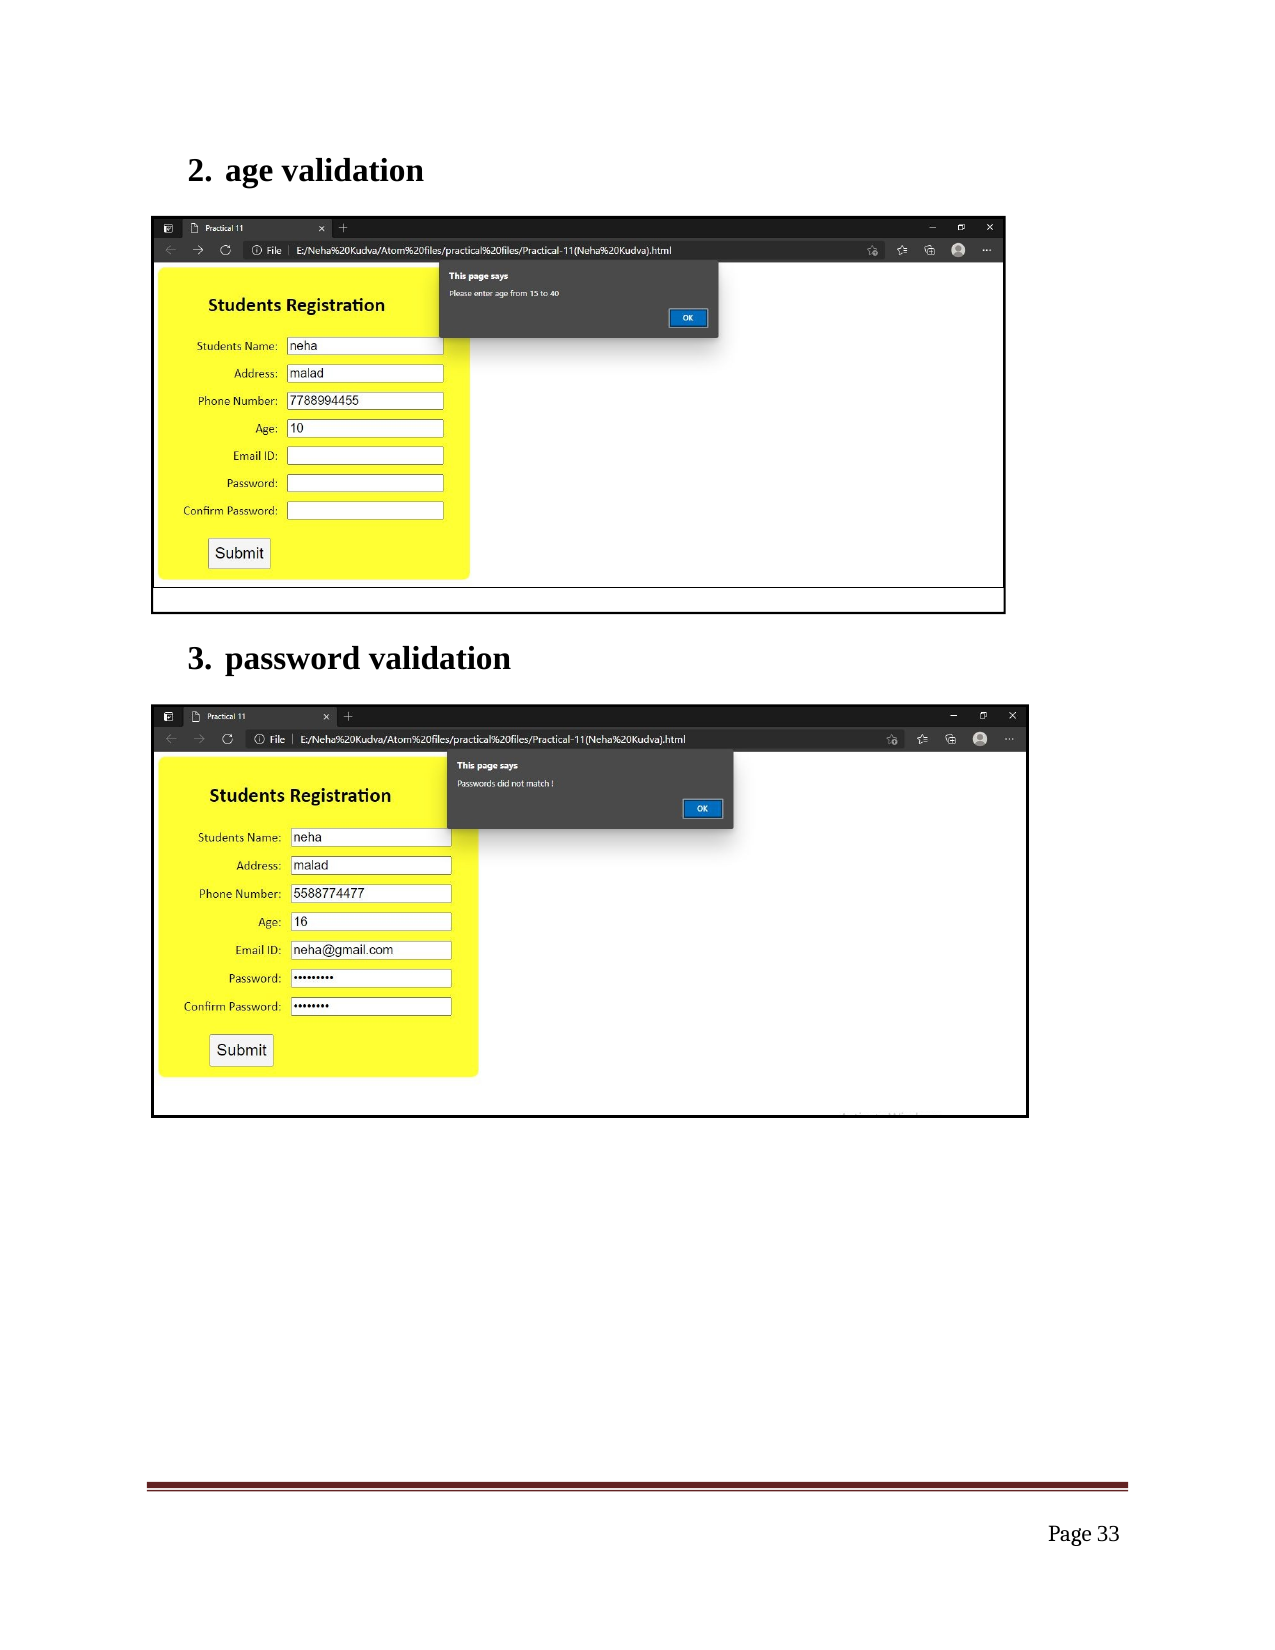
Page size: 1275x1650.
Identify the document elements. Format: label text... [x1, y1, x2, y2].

list age validation [187, 150, 1142, 188]
picture [154, 707, 1026, 1115]
picture [154, 219, 1003, 587]
